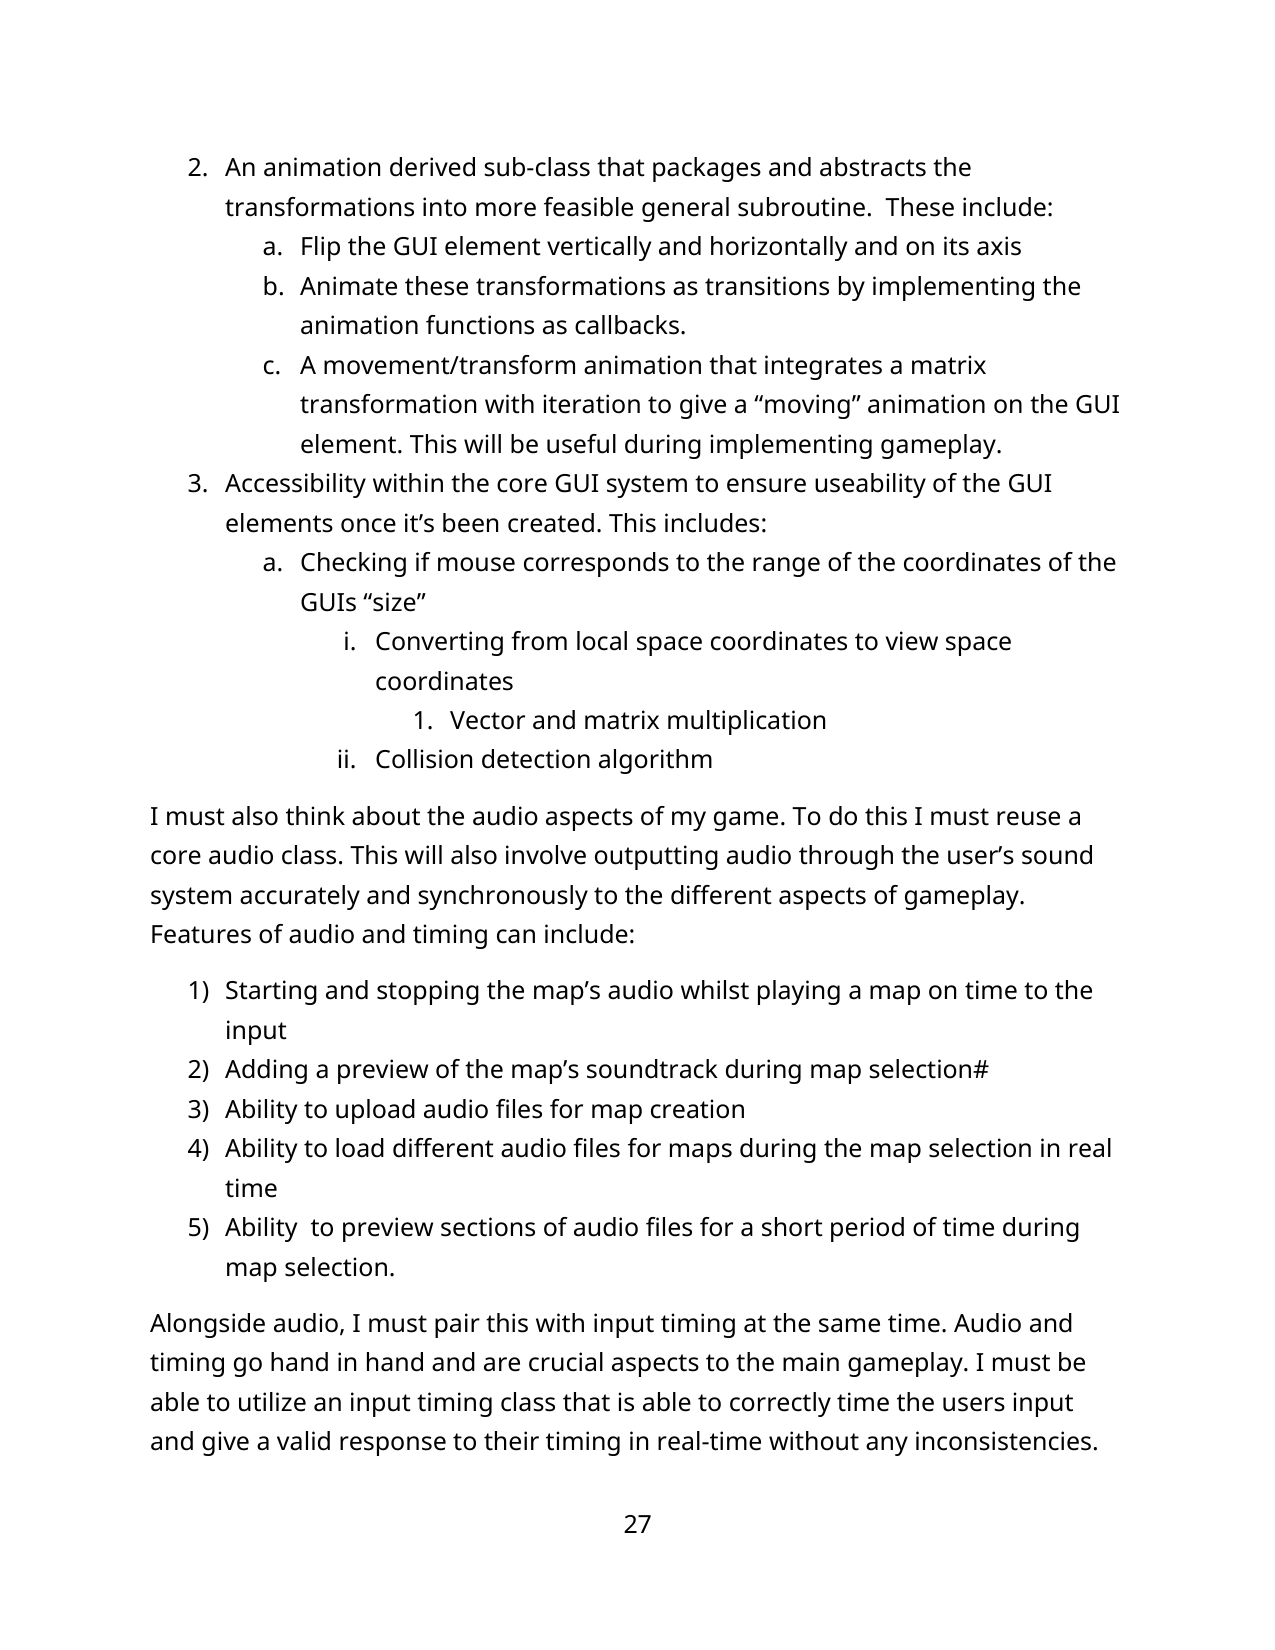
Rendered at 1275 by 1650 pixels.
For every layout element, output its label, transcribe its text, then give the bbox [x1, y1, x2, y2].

list Ability to load different audio files for maps during the map selection in real time [187, 1131, 1125, 1204]
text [150, 1305, 1125, 1458]
list Ability to preview sections of audio files for a short period of time during map selection. [187, 1210, 1125, 1283]
list Collision detection algorithm [356, 742, 1125, 776]
list Converting from local space coordinates to view space coordinates [356, 624, 1125, 697]
list Flip the GUI element vertically and horizontally and on its axis [262, 229, 1125, 263]
list Vector and matrix multiplication [412, 703, 1125, 737]
list Ability to upload audio files for map creation [187, 1091, 1125, 1125]
list A movement/transform animation that integrates a matrix transformation with iteration to give a “moving” animation on the GUI element. This will be useful during implementing gameplay. [262, 347, 1125, 460]
list An animation derived sub-class that packages and abstracts the transformations into more feasible general subroutine. These include: [187, 150, 1125, 223]
list Animate these transformations as transitions by implementing the animation functions as callbacks. [262, 268, 1125, 342]
text I must also think about the audio aspects of my game. To do this I must reuse a core audio class. This will also involve outputting audio through the user’s sound system accurately and synchronously to the different aspects of gameplay. Features of audio and timing can include: [150, 798, 1125, 951]
list Adding a preview of the map’s soundtrack during map selection# [187, 1052, 1125, 1086]
list Accessibility within the core GUI system to ensure useability of the GUI elements once it’s been created. This includes: [187, 466, 1125, 539]
list Starting and stopping the map’s audio whilst playing a map on time to the input [187, 973, 1125, 1046]
list Checking if mouse corresponds to the range of the coordinates of the GUIs “size” [262, 545, 1125, 618]
